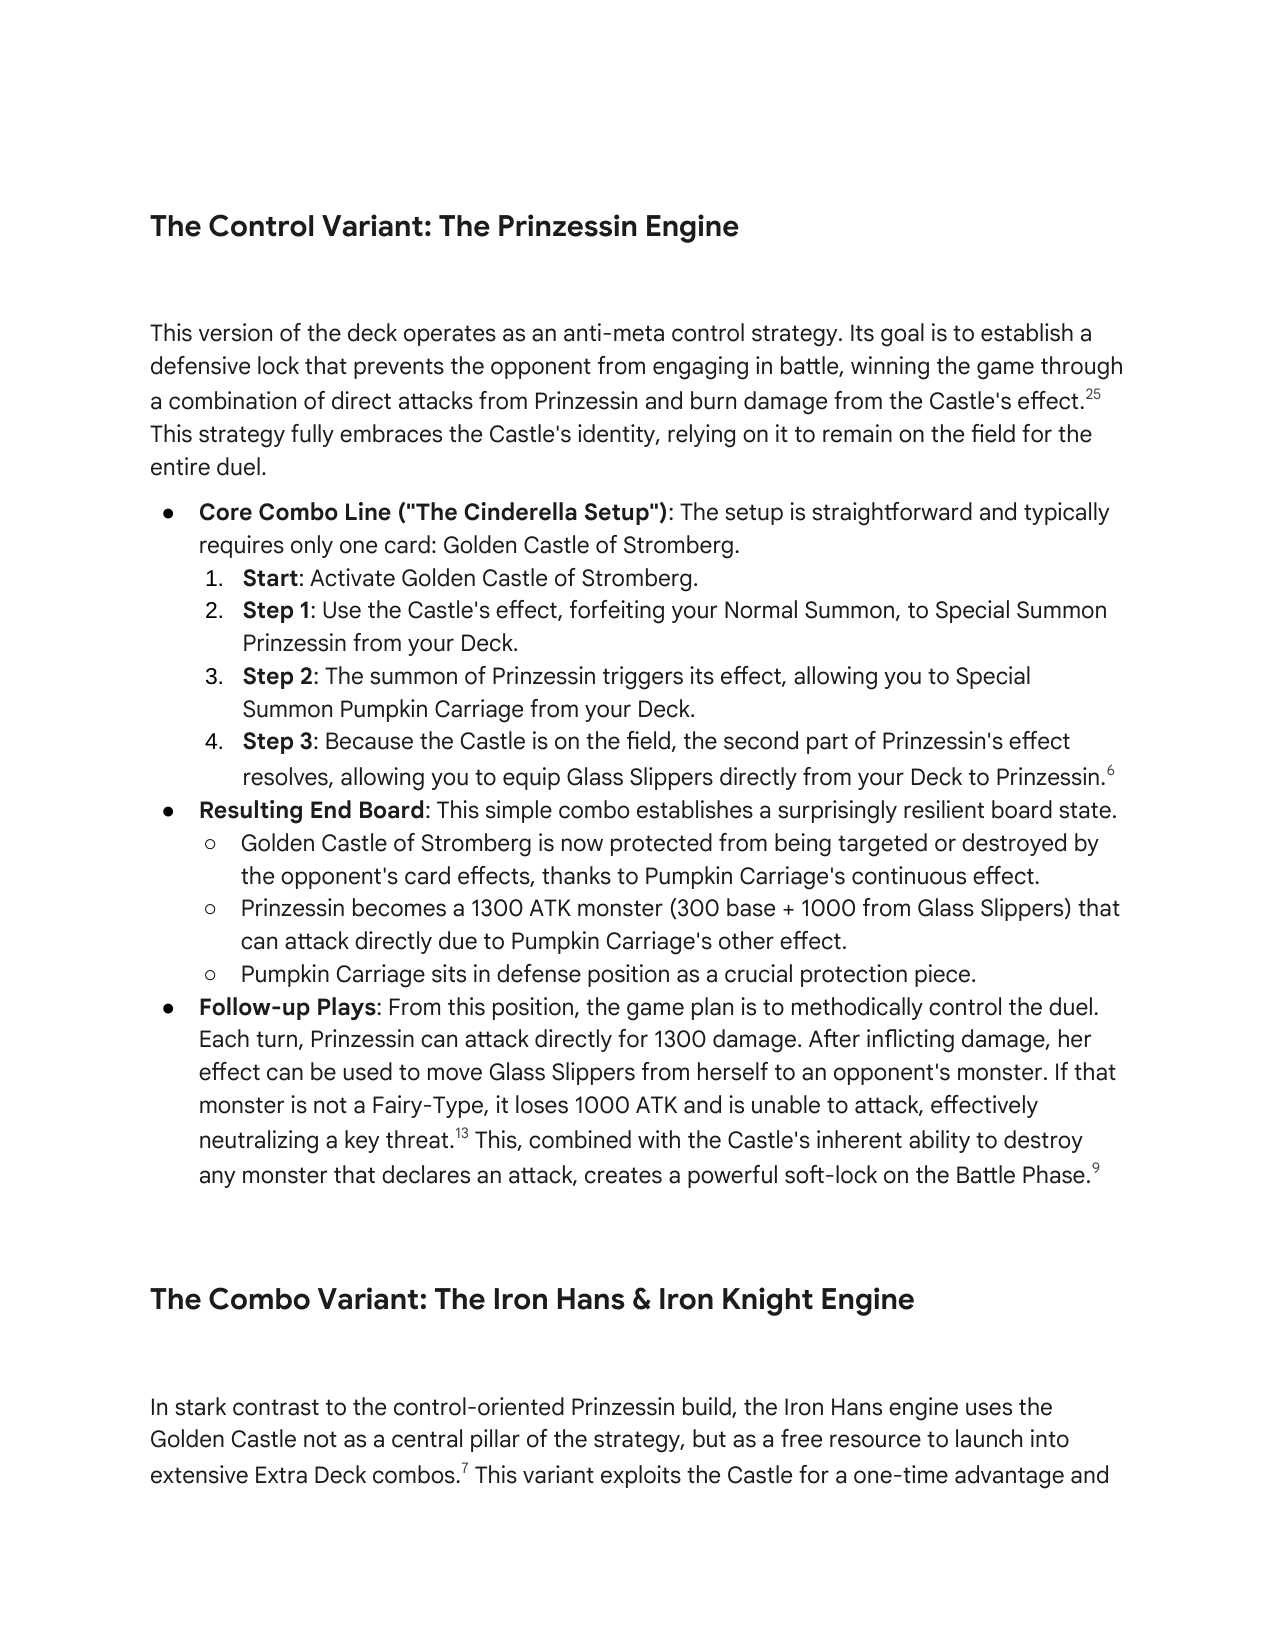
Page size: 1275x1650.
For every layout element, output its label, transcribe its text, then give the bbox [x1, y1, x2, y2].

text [150, 1393, 1125, 1490]
list Core Combo Line ("The Cinderella Setup"): The setup is straightforward and typically requires only one card: Golden Castle of Stromberg. [161, 499, 1125, 560]
list Step 3: Because the Castle is on the field, the second part of Prinzessin's effect resolves, allowing you to equip Glass Slippers directly from your Deck to Prinzessin.6 [205, 728, 1125, 792]
list Pumpkin Carriage sits in defense position as a crucial protection piece. [203, 960, 1125, 989]
list Step 1: Use the Castle's effect, forfeiting your Normal Summon, to Special Summon Prinzessin from your Deck. [205, 597, 1125, 658]
list Step 2: The summon of Prinzessin triggers its effect, allowing you to Special Summon Pumpkin Carriage from your Deck. [205, 662, 1125, 724]
subtitle The Combo Variant: The Iron Hans & Iron Knight Engine [150, 1281, 1125, 1318]
list Prinzessin becomes a 1300 ATK monster (300 base + 1000 from Glass Slippers) that can attack directly due to Pumpkin Carriage's other effect. [203, 894, 1125, 956]
subtitle The Control Variant: The Prinzessin Engine [150, 208, 1125, 244]
text This version of the deck operates as an anti-meta control strategy. Its goal is to establish a defensive lock that prevents the opponent from engaging in battle, winning the game through a combination of direct attacks from Prinzessin and burn damage from the Castle's effect.25 This strategy fully embraces the Castle's identity, relying on it to remain on the field for the entire duel. [150, 319, 1125, 482]
list Resulting End Board: This simple combo establishes a surprisingly resilient board state. [161, 796, 1125, 825]
list Golden Castle of Stromberg is now protected from being targeted or destroyed by the opponent's card effects, thanks to Pumpkin Carriage's continuous effect. [203, 829, 1125, 891]
list Start: Activate Golden Castle of Stromberg. [205, 564, 1125, 593]
list Follow-up Plays: From this position, the game plan is to methodically control the duel. Each turn, Prinzessin can attack directly for 1300 damage. After inflicting damage, her effect can be used to move Glass Slippers from herself to an opponent's monster. If that monster is not a Fairy-Type, it loses 1000 ATK and is unable to attack, effectively neutralizing a key threat.13 This, combined with the Castle's inherent ability to destroy any monster that declares an attack, creates a powerful soft-lock on the Battle Phase.9 [161, 993, 1125, 1191]
